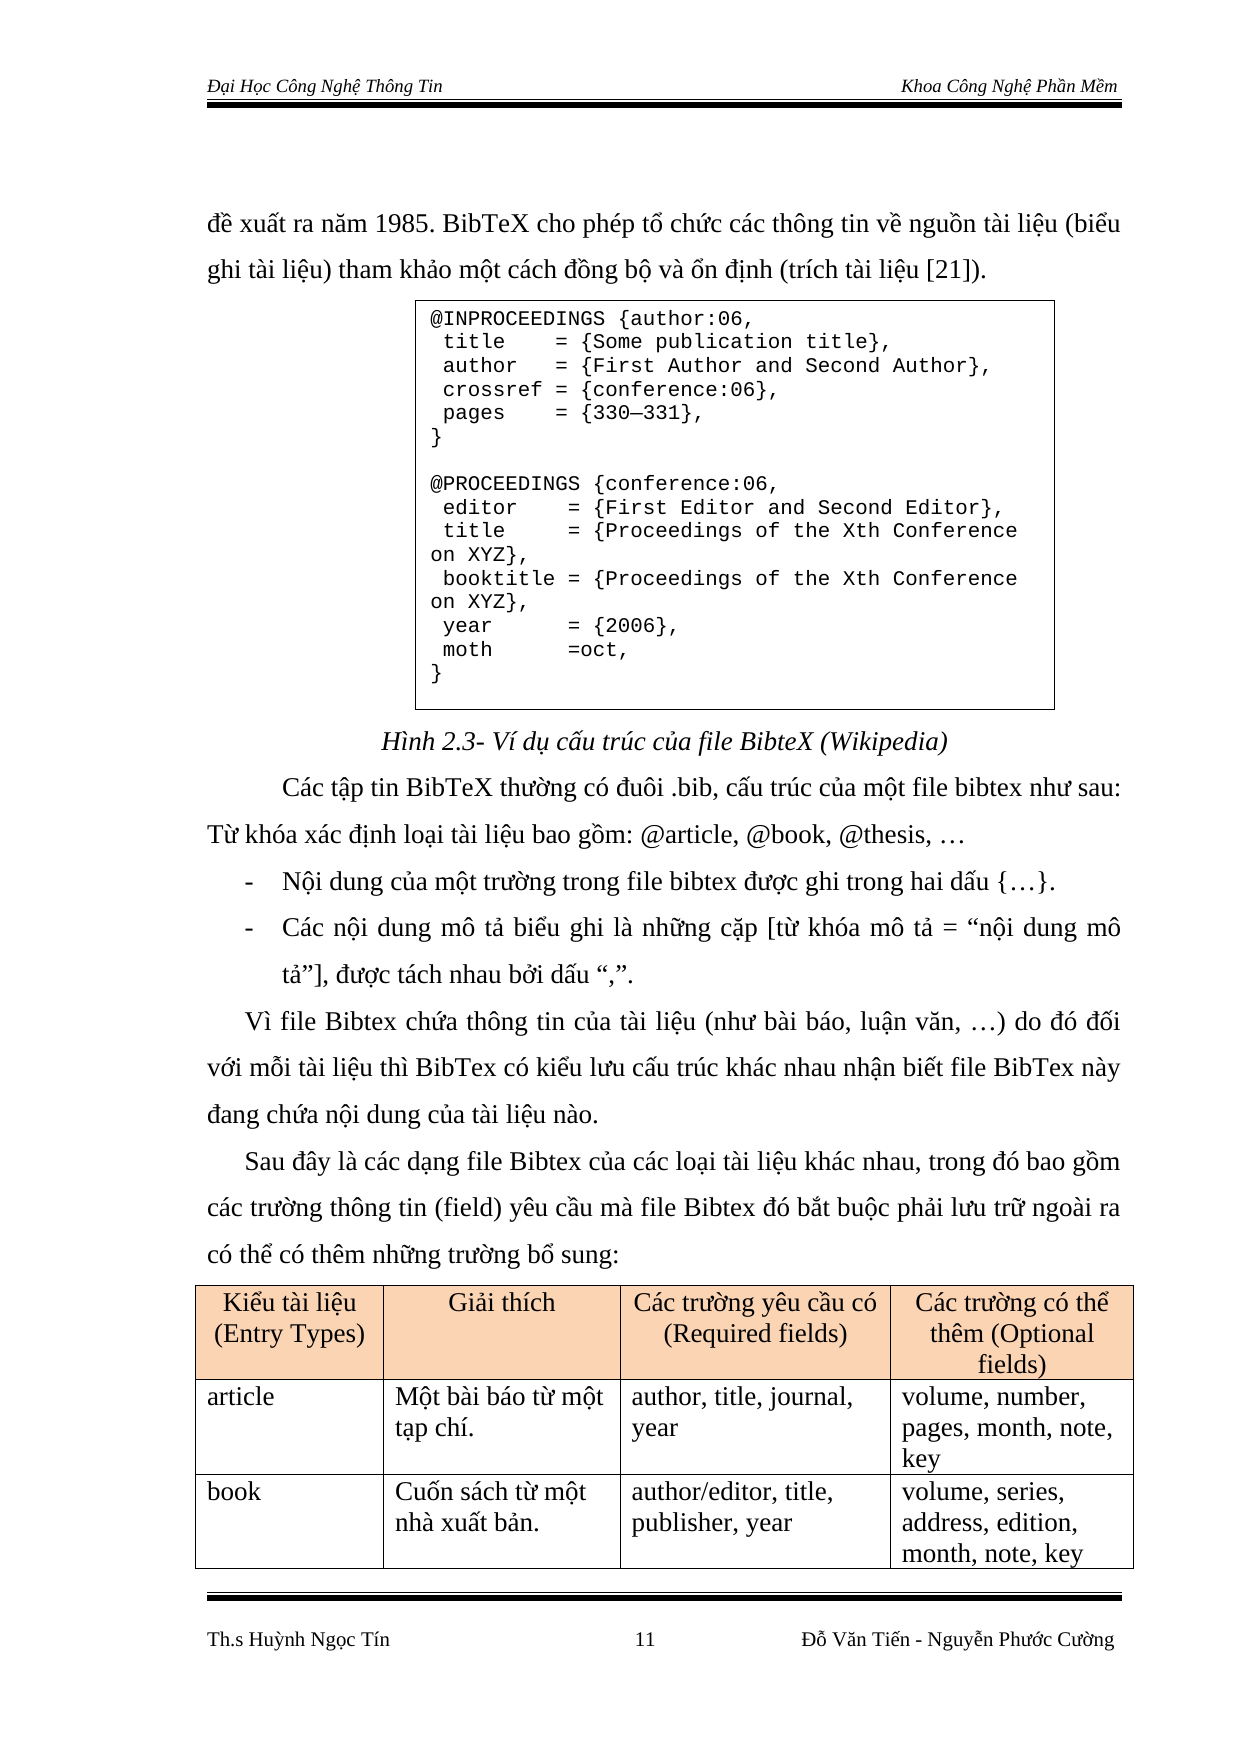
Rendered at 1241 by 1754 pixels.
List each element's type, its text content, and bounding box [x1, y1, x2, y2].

table_cell article [196, 1380, 383, 1474]
list Nội dung của một trường trong file bibtex được ghi trong hai dấu {…}. [244, 865, 1122, 896]
table_header Kiểu tài liệu (Entry Types) [196, 1286, 383, 1379]
table_cell Cuốn sách từ một nhà xuất bản. [384, 1475, 620, 1568]
table_header Các trường có thể thêm (Optional fields) [891, 1286, 1133, 1379]
table_cell volume, number, pages, month, note, key [891, 1380, 1133, 1474]
list Các nội dung mô tả biểu ghi là những cặp [từ khóa mô tả = “nội dung mô tả”], được tách nhau bởi dấu “,”. [244, 911, 1122, 989]
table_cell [891, 1475, 1133, 1568]
text Từ khóa xác định loại tài liệu bao gồm: @article, @book, @thesis, … [207, 818, 1122, 849]
text Các tập tin BibTeX thường có đuôi .bib, cấu trúc của một file bibtex như sau: [207, 771, 1122, 802]
subtitle Hình 2.3- Ví dụ cấu trúc của file BibteX (Wikipedia) [207, 725, 1122, 756]
text Sau đây là các dạng file Bibtex của các loại tài liệu khác nhau, trong đó bao gồm các trường thông tin (field) yêu cầu mà file Bibtex đó bắt buộc phải lưu trữ ngoài ra có thể có thêm những trường bổ sung: [207, 1145, 1122, 1269]
table_header Giải thích [384, 1286, 620, 1379]
text Vì file Bibtex chứa thông tin của tài liệu (như bài báo, luận văn, …) do đó đối với mỗi tài liệu thì BibTex có kiểu lưu cấu trúc khác nhau nhận biết file BibTex này đang chứa nội dung của tài liệu nào. [207, 1005, 1122, 1129]
table_cell book [196, 1475, 383, 1568]
table_cell Một bài báo từ một tạp chí. [384, 1380, 620, 1474]
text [207, 207, 1122, 284]
table_cell author/editor, title, publisher, year [621, 1475, 890, 1568]
table_cell author, title, journal, year [621, 1380, 890, 1474]
table_header Các trường yêu cầu có (Required fields) [621, 1286, 890, 1379]
